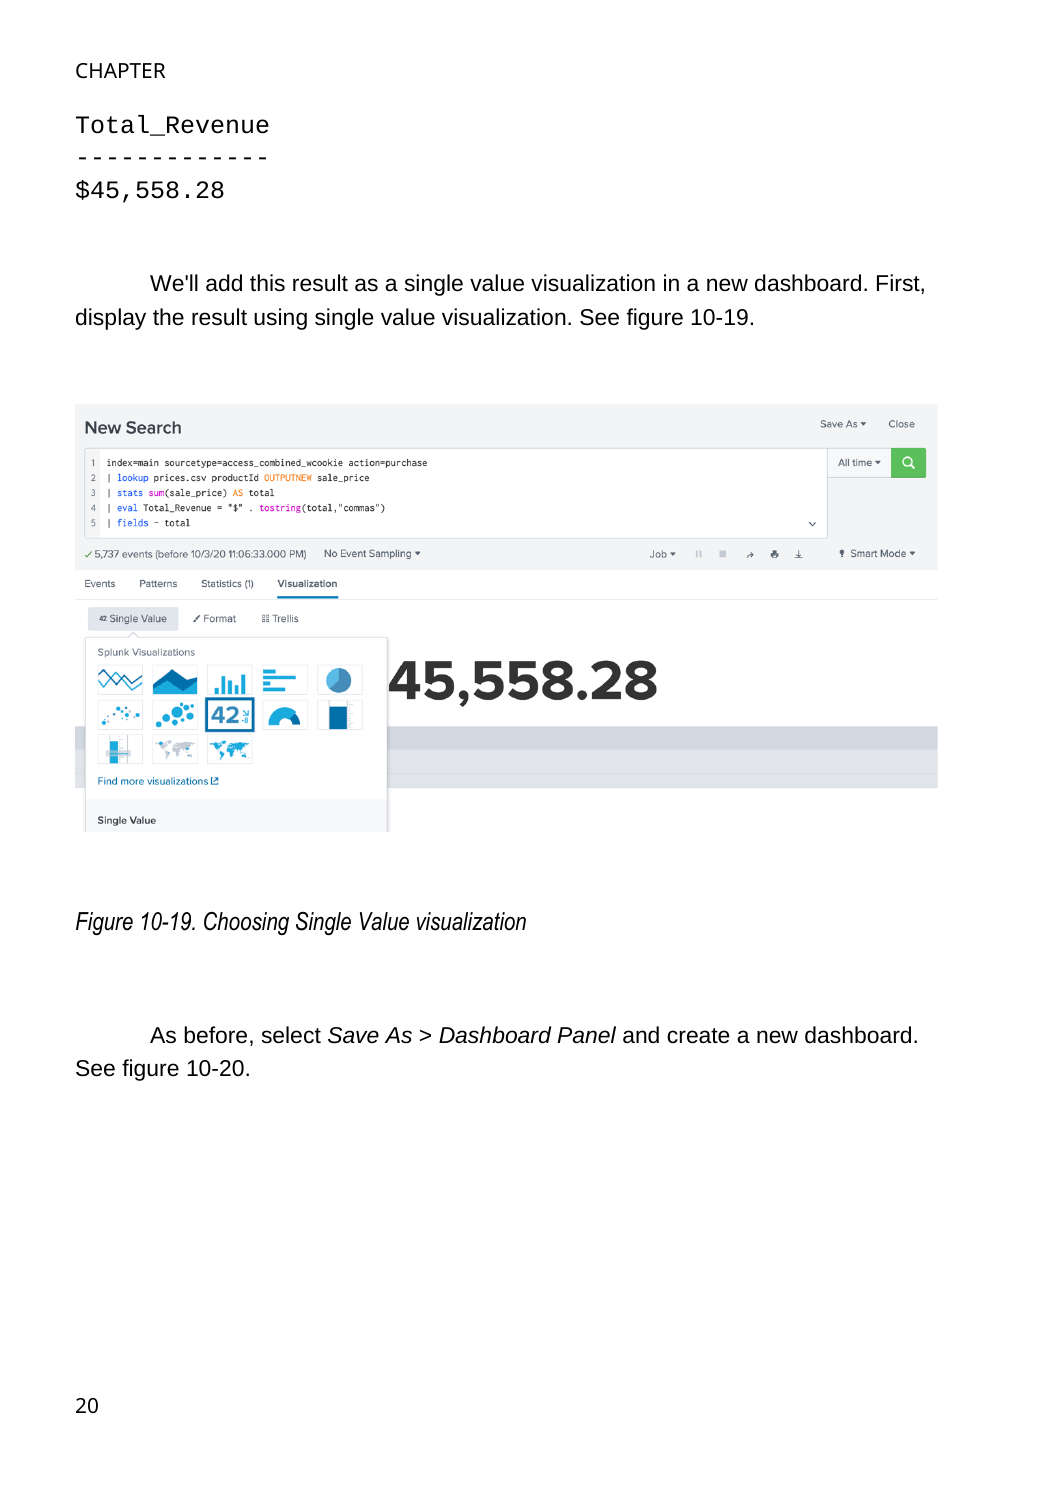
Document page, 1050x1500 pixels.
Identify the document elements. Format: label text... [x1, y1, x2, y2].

text We'll add this result as a single value visualization in a new dashboard. First, display the result using single value visualization. See figure 10-19. [75, 263, 937, 330]
picture [75, 404, 938, 832]
text Total_Revenue [75, 112, 937, 141]
text $45,558.28 [75, 177, 937, 206]
text ------------- [75, 145, 937, 173]
text As before, select Save As > Dashboard Panel and create a new dashboard. See figure 10-20. [75, 1015, 937, 1082]
text Figure 10-19. Choosing Single Value visualization [75, 907, 937, 936]
